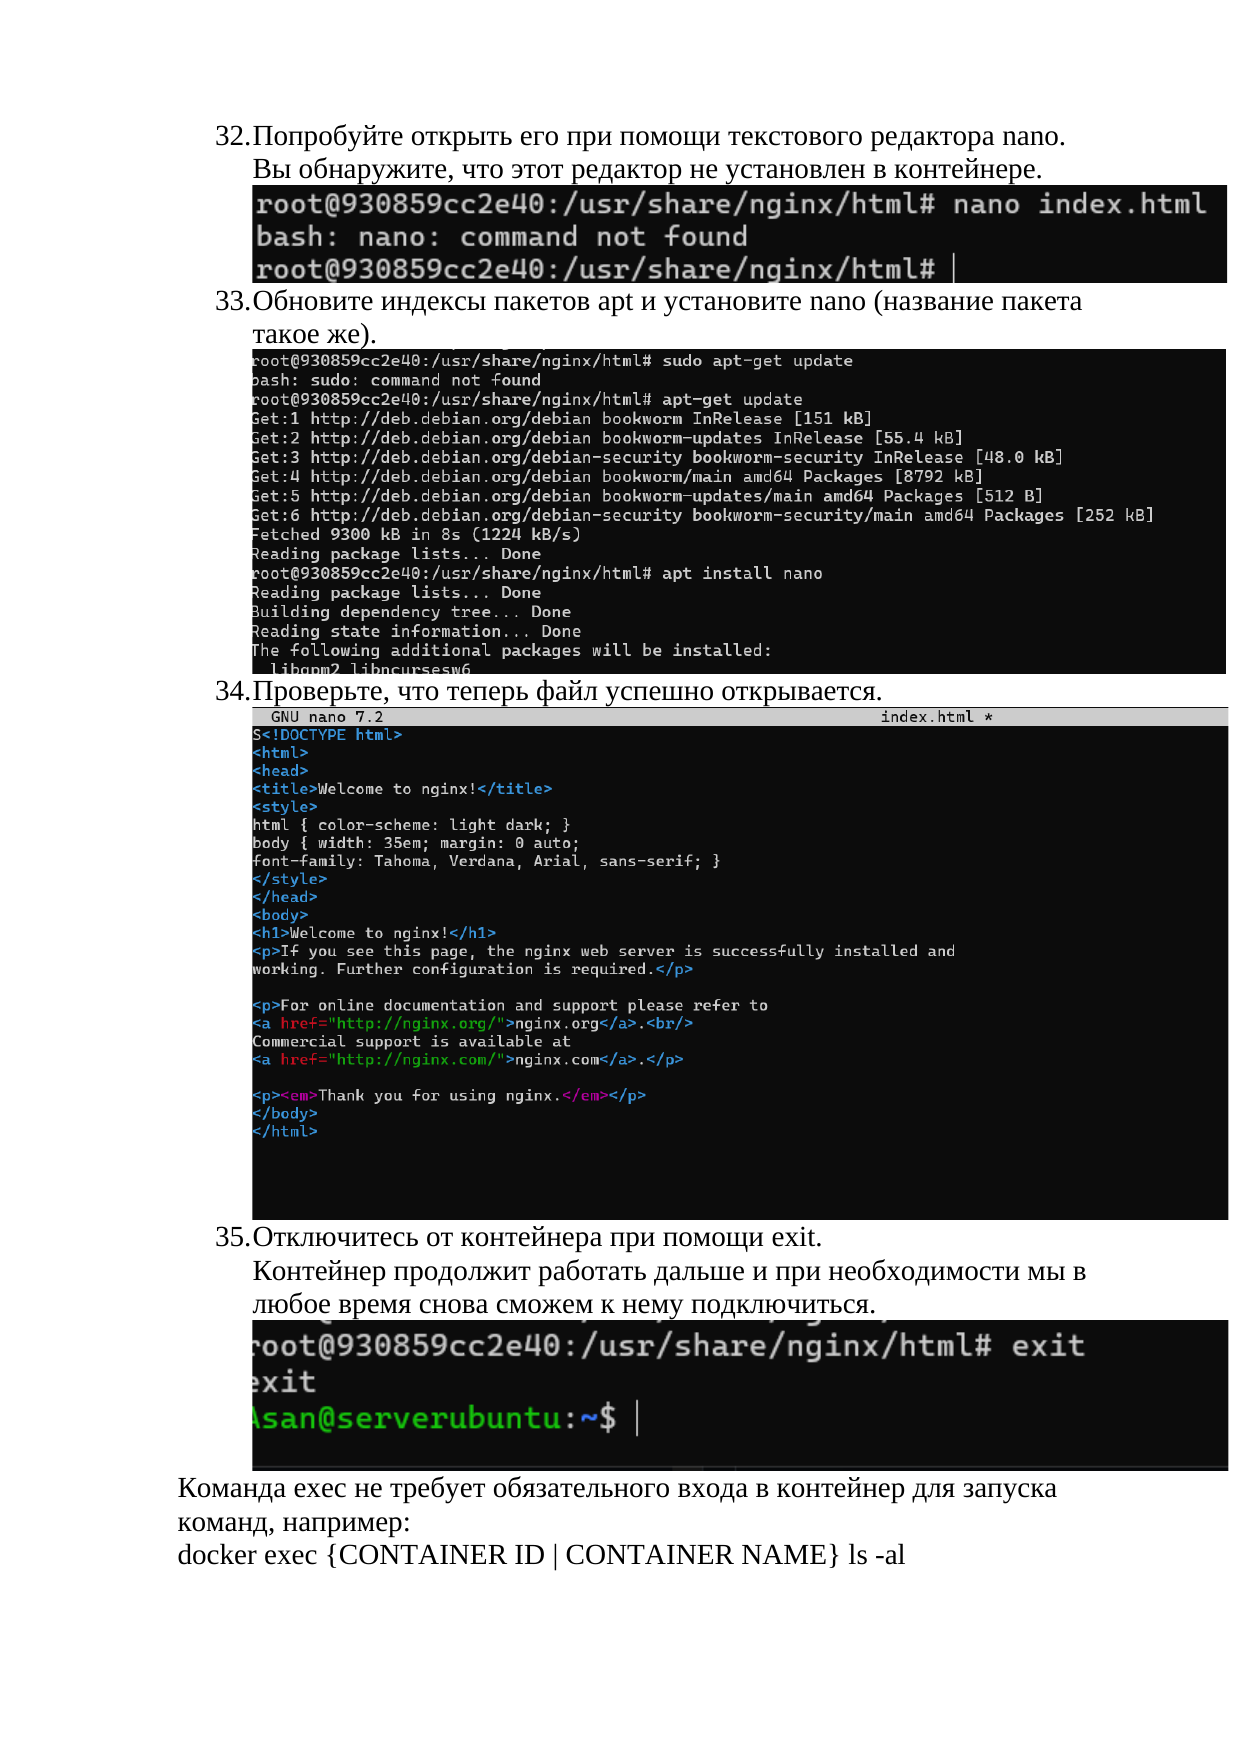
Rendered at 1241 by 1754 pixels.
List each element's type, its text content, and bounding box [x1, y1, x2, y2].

picture [252, 185, 1228, 283]
text Команда exec не требует обязательного входа в контейнер для запуска команд, например: [177, 1470, 1152, 1537]
picture [252, 349, 1226, 674]
text docker exec {CONTAINER ID | CONTAINER NAME} ls -al [177, 1537, 1152, 1571]
picture [252, 707, 1229, 1220]
picture [252, 1320, 1229, 1471]
